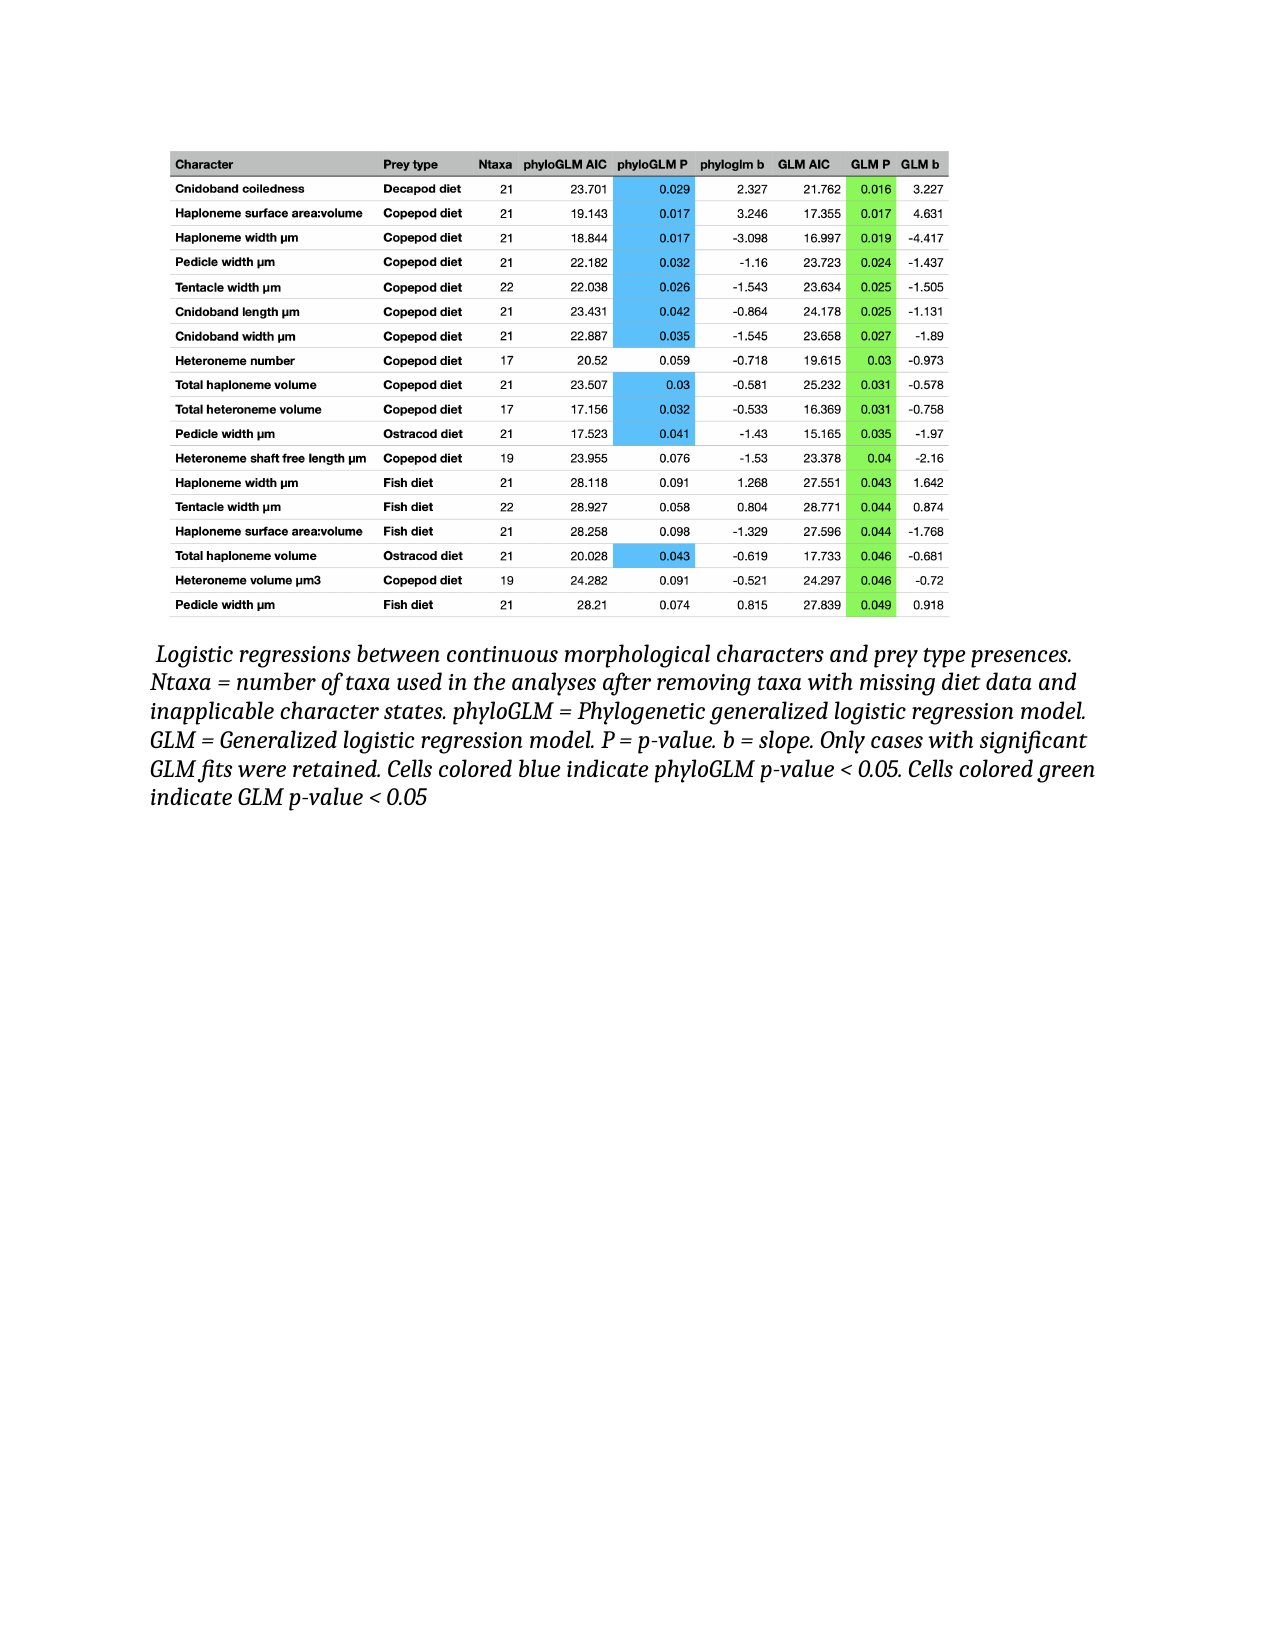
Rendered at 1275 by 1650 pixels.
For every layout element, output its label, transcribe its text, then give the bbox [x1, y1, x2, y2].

text Logistic regressions between continuous morphological characters and prey type presences. Ntaxa = number of taxa used in the analyses after removing taxa with missing diet data and inapplicable character states. phyloGLM = Phylogenetic generalized logistic regression model. GLM = Generalized logistic regression model. P = p-value. b = slope. Only cases with significant GLM fits were retained. Cells colored blue indicate phyloGLM p-value < 0.05. Cells colored green indicate GLM p-value < 0.05 [150, 639, 1125, 812]
picture [168, 150, 951, 619]
